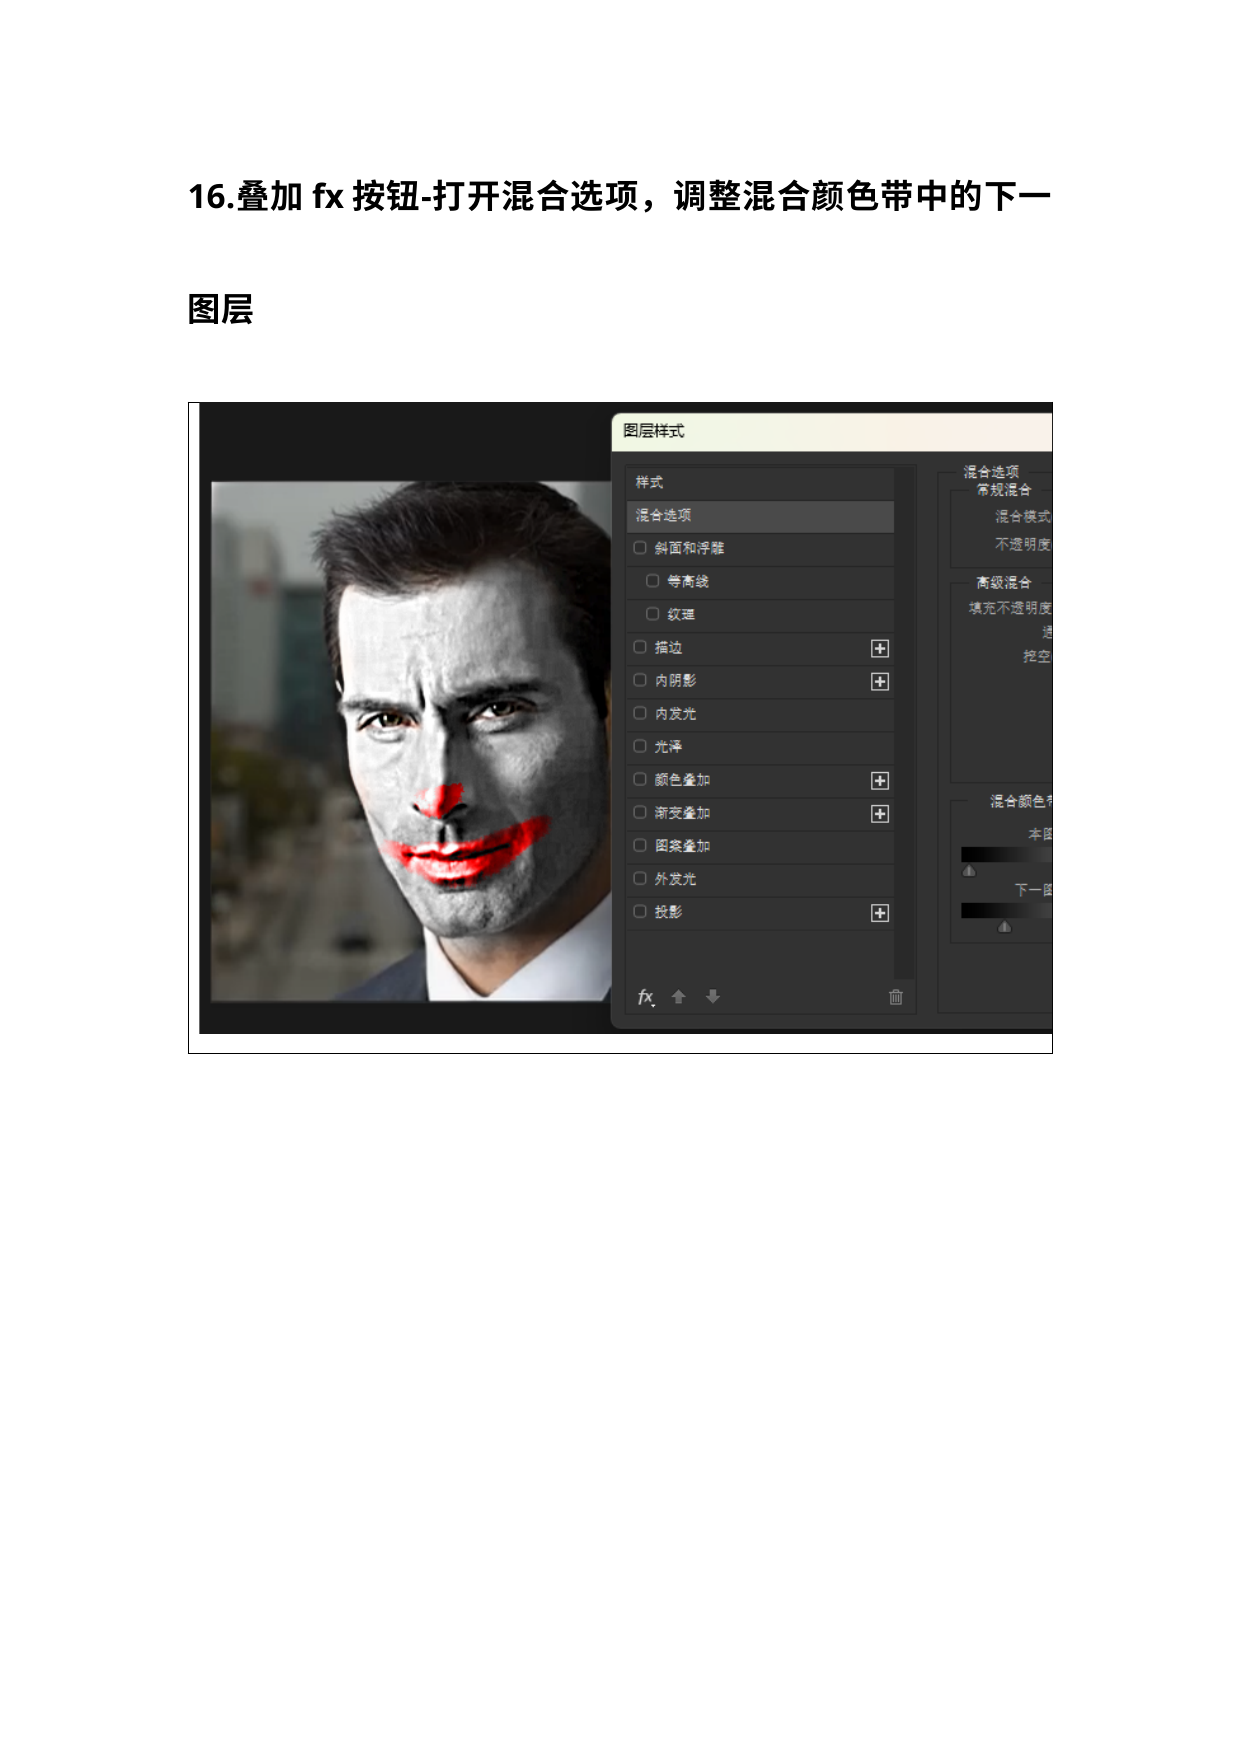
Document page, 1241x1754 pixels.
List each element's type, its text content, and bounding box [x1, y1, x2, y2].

table_header [189, 403, 1052, 1053]
picture [199, 402, 1053, 1034]
subtitle 16.叠加fx按钮-打开混合选项，调整混合颜色带中的下一图层 [187, 162, 1053, 339]
